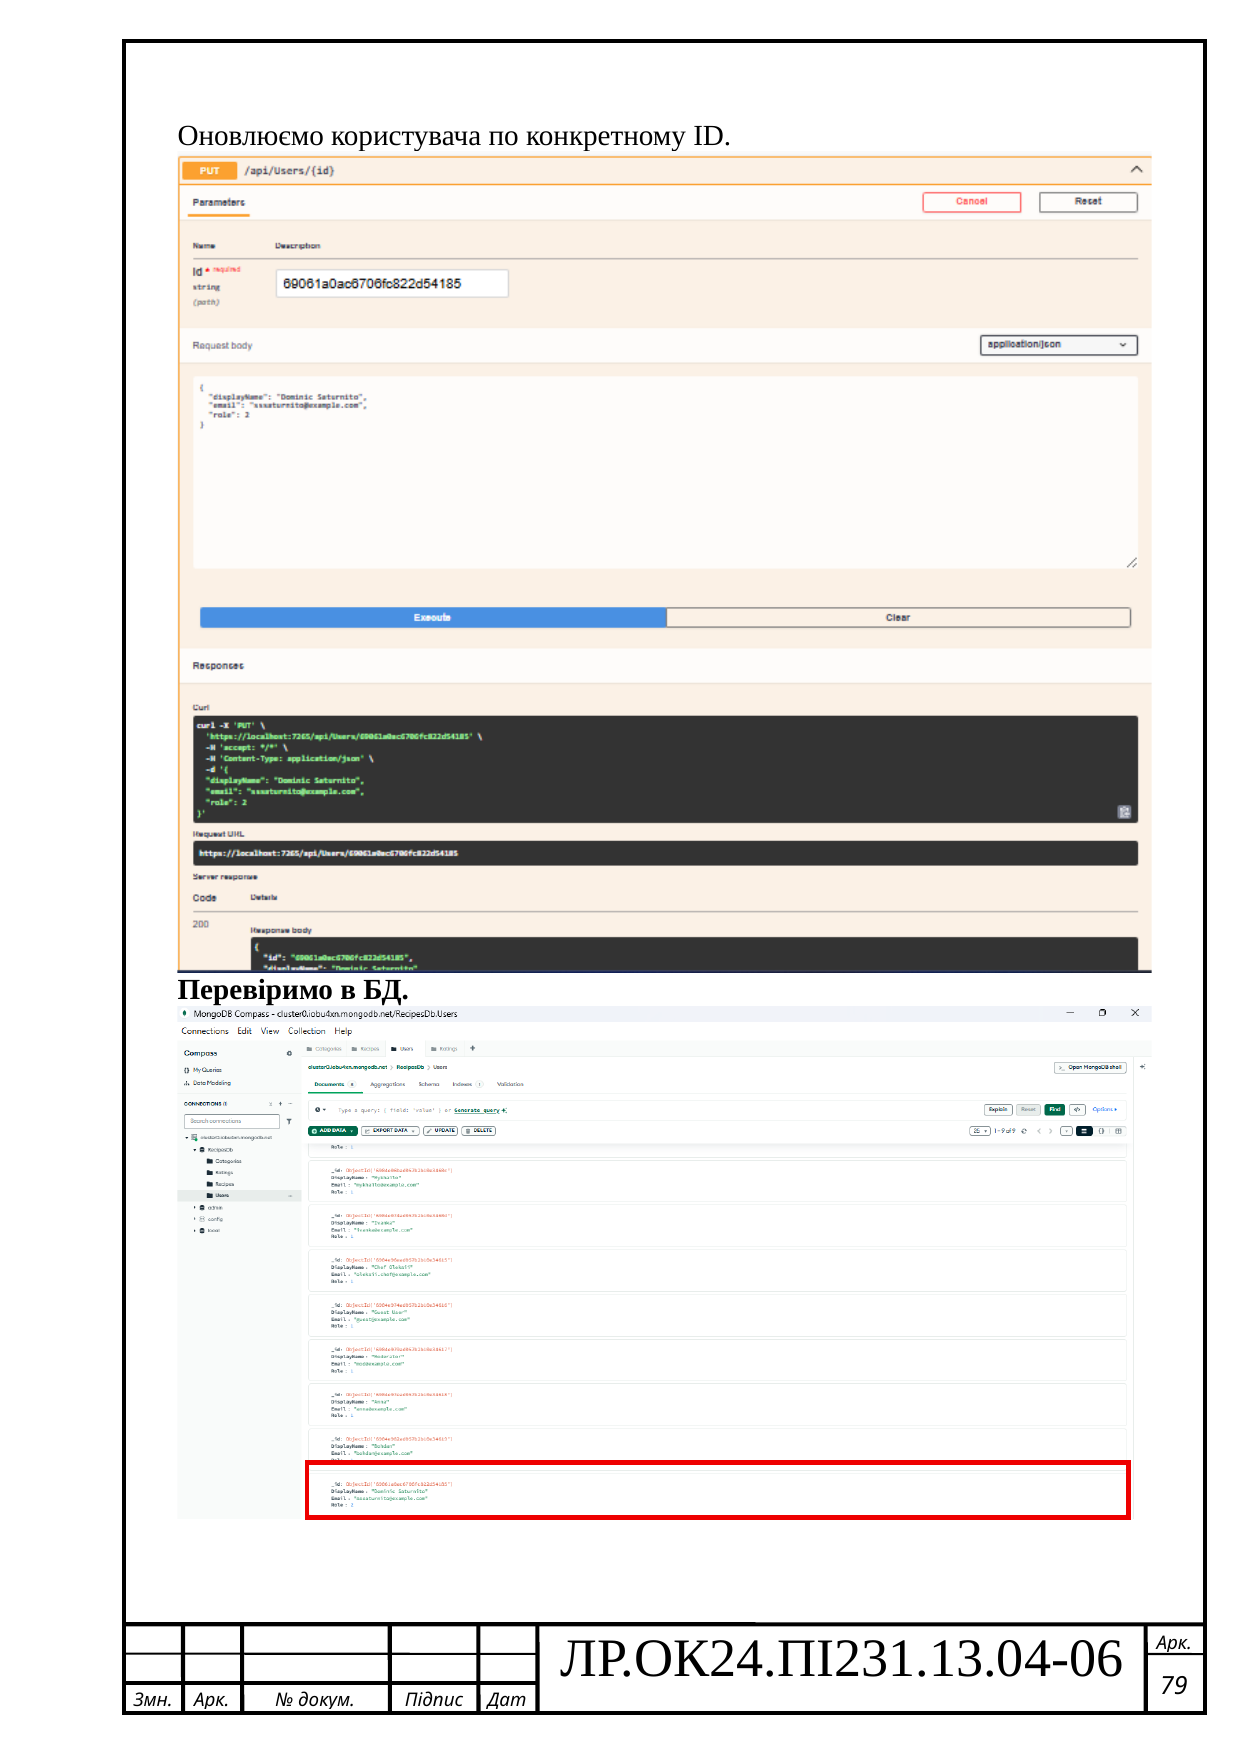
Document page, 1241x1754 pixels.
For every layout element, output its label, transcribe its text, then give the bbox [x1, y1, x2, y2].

picture [309, 1465, 1126, 1515]
picture [177, 1006, 1152, 1519]
text Перевіримо в БД. [177, 973, 1152, 1006]
picture [177, 151, 1152, 973]
text Оновлюємо користувача по конкретному ID. [177, 118, 1152, 151]
